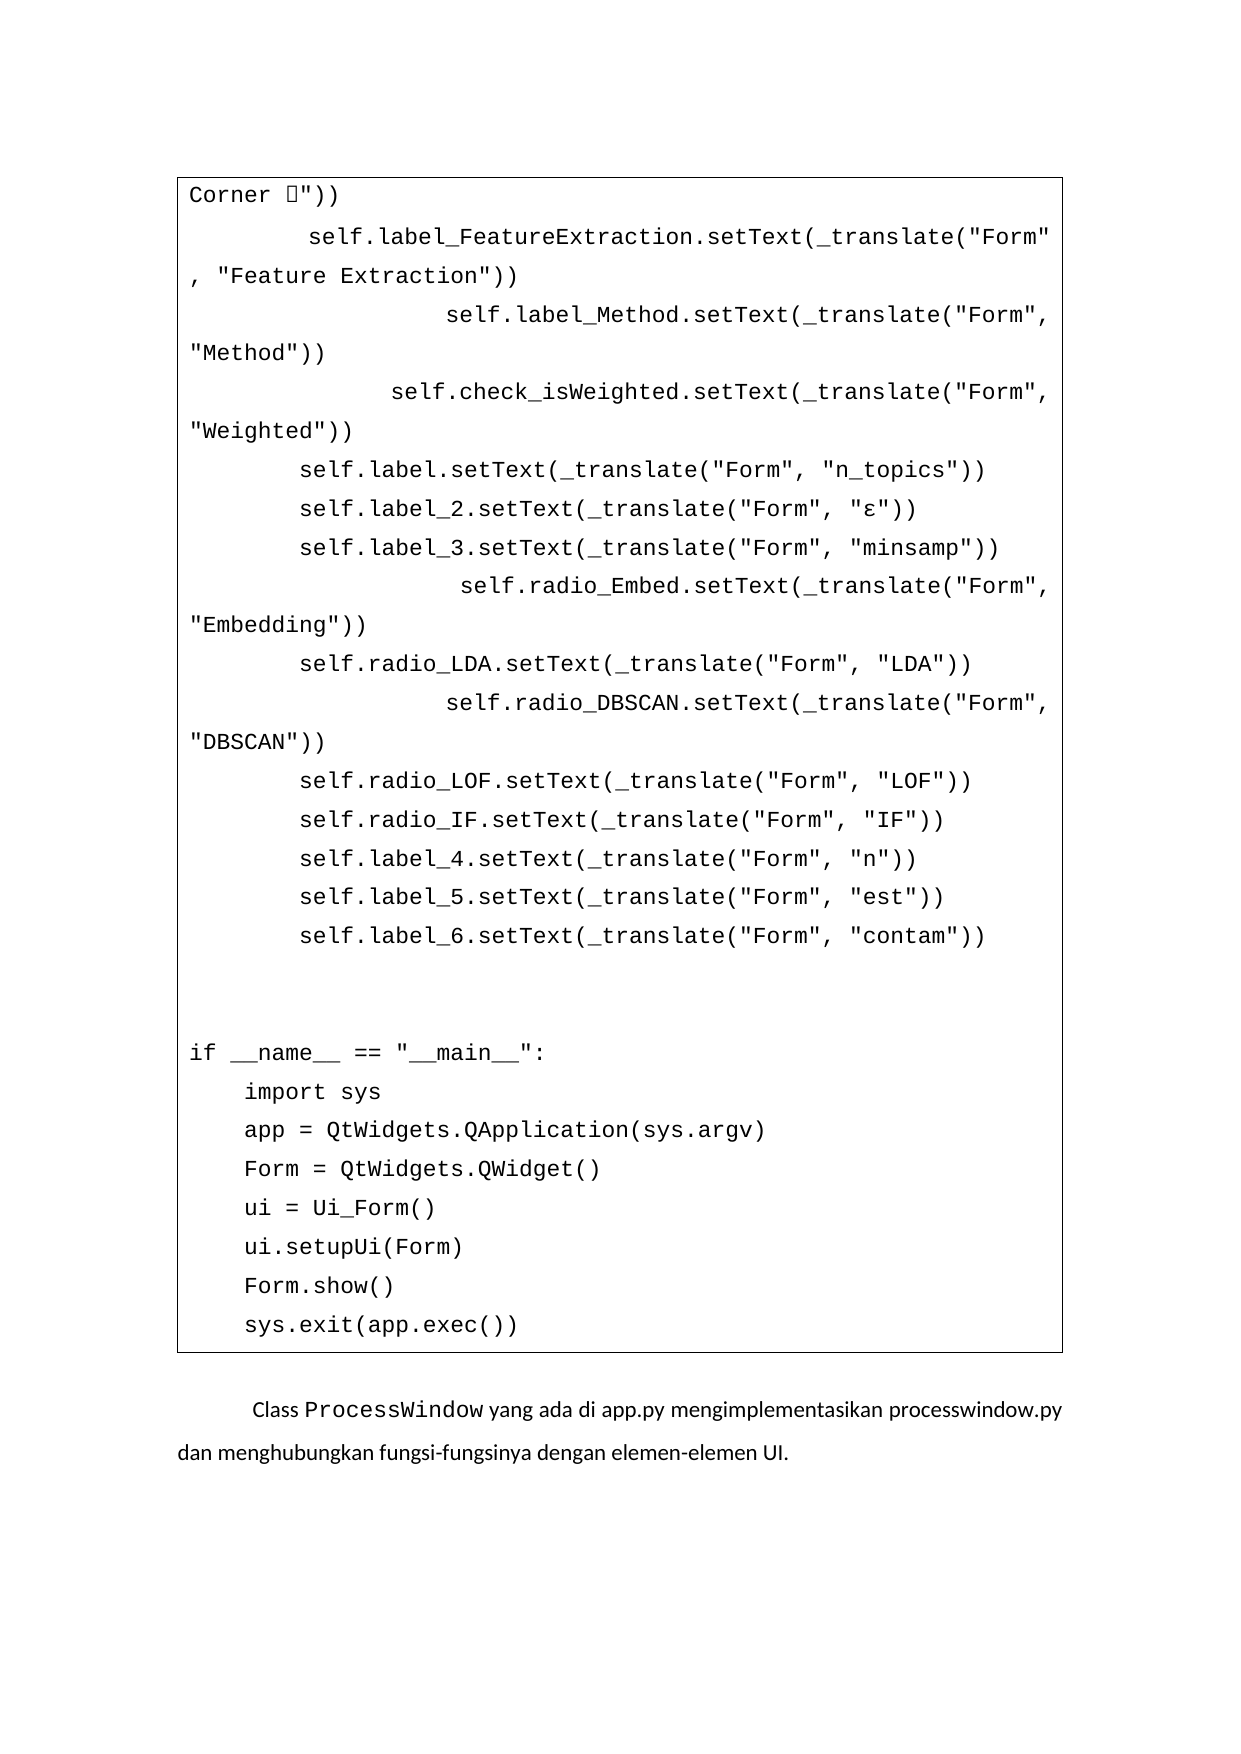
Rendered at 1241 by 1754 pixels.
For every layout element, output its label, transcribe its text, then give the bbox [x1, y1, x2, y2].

text Class ProcessWindow yang ada di app.py mengimplementasikan processwindow.py dan menghubungkan fungsi-fungsinya dengan elemen-elemen UI. [177, 1395, 1063, 1466]
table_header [178, 178, 1062, 1352]
